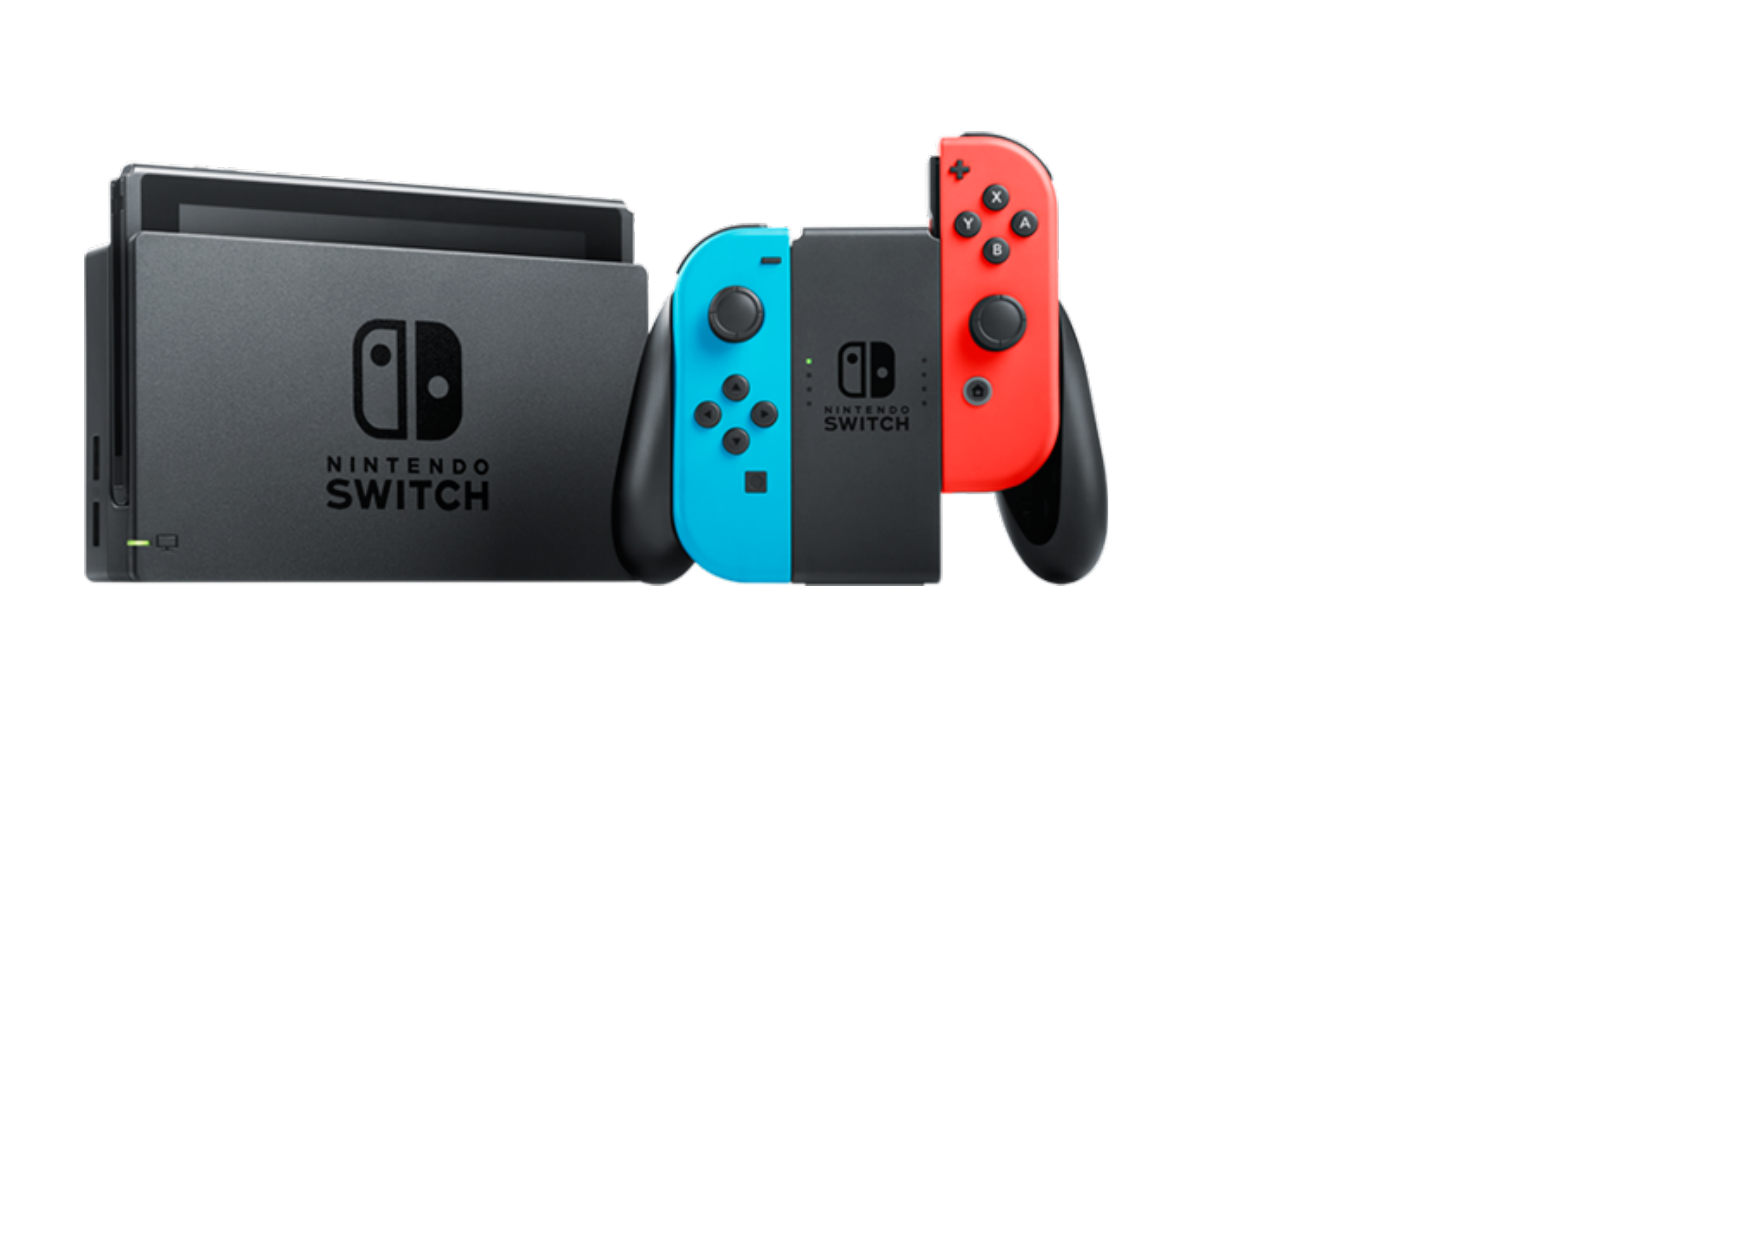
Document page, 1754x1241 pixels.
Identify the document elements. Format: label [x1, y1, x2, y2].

picture [83, 131, 1109, 586]
